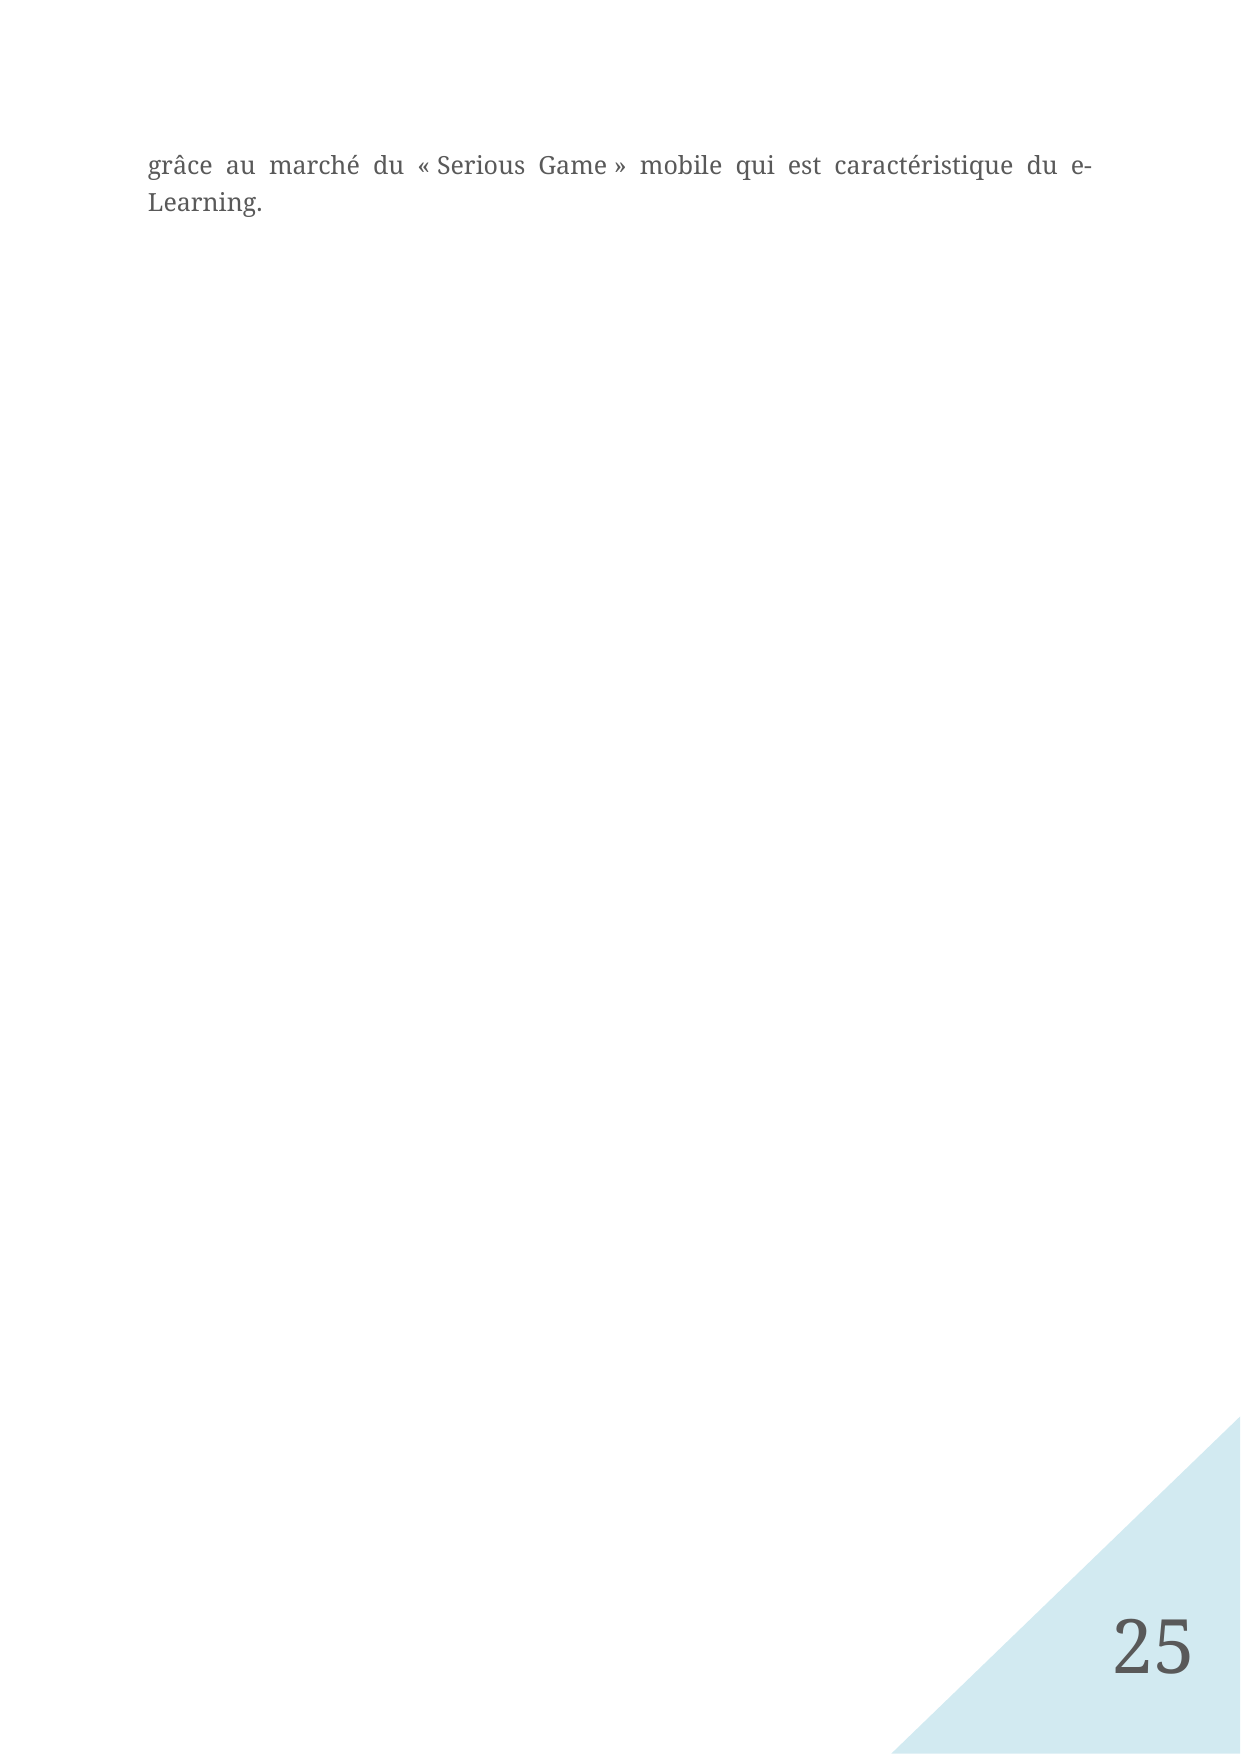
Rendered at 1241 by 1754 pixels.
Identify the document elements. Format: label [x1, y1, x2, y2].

text [148, 148, 1093, 219]
